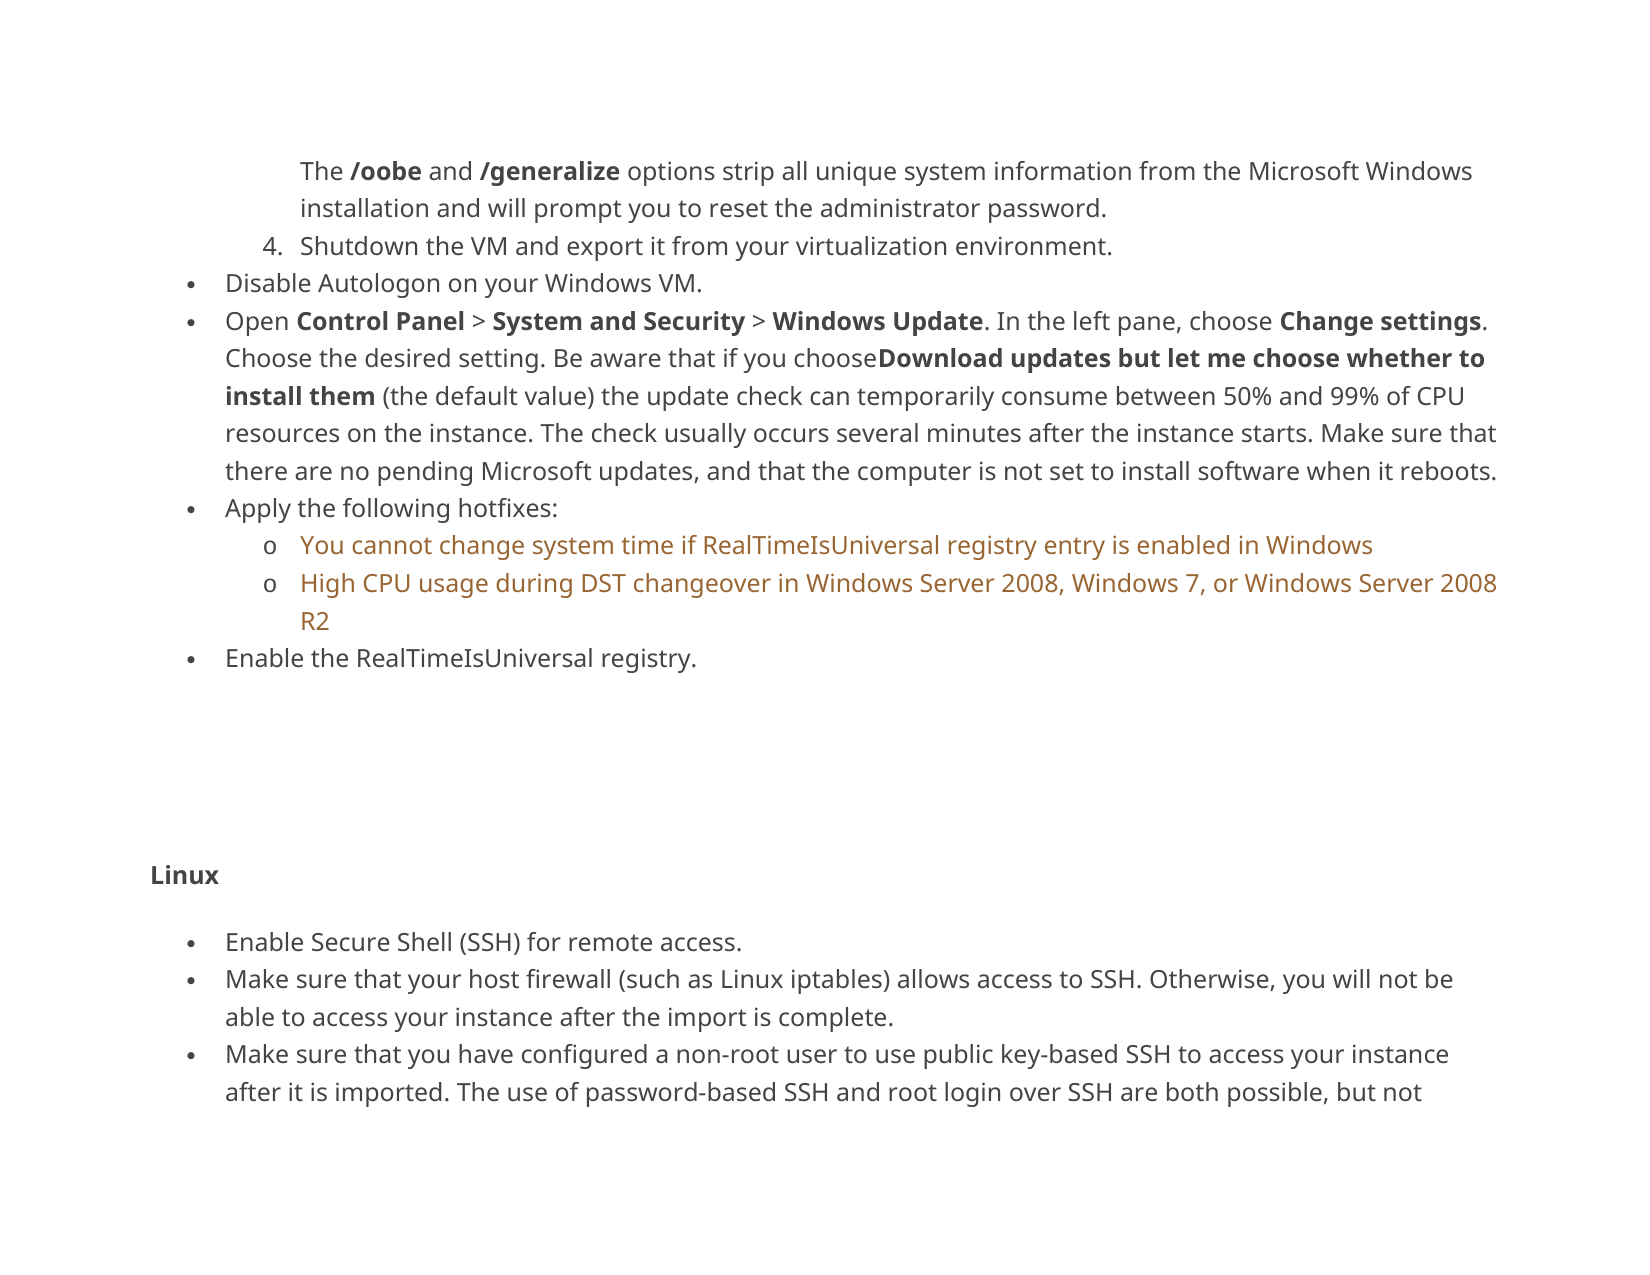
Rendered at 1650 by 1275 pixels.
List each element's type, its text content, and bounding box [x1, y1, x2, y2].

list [187, 1033, 1500, 1108]
list Make sure that your host firewall (such as Linux iptables) allows access to SSH. Otherwise, you will not be able to access your instance after the import is complete. [187, 958, 1500, 1033]
list Shutdown the VM and export it from your virtualization environment. [262, 225, 1500, 262]
list Apply the following hotfixes: [187, 487, 1500, 525]
list Enable the RealTimeIsUniversal registry. [187, 637, 1500, 675]
list High CPU usage during DST changeover in Windows Server 2008, Windows 7, or Windows Server 2008 R2 [262, 562, 1500, 637]
text Linux [150, 854, 1500, 892]
text The /oobe and /generalize options strip all unique system information from the Microsoft Windows installation and will prompt you to reset the administrator password. [300, 150, 1500, 225]
list Disable Autologon on your Windows VM. [187, 262, 1500, 300]
list Enable Secure Shell (SSH) for remote access. [187, 921, 1500, 958]
list You cannot change system time if RealTimeIsUniversal registry entry is enabled in Windows [262, 525, 1500, 562]
list Open Control Panel > System and Security > Windows Update. In the left pane, choose Change settings. Choose the desired setting. Be aware that if you chooseDownload updates but let me choose whether to install them (the default value) the update check can temporarily consume between 50% and 99% of CPU resources on the instance. The check usually occurs several minutes after the instance starts. Make sure that there are no pending Microsoft updates, and that the computer is not set to install software when it reboots. [187, 300, 1500, 487]
